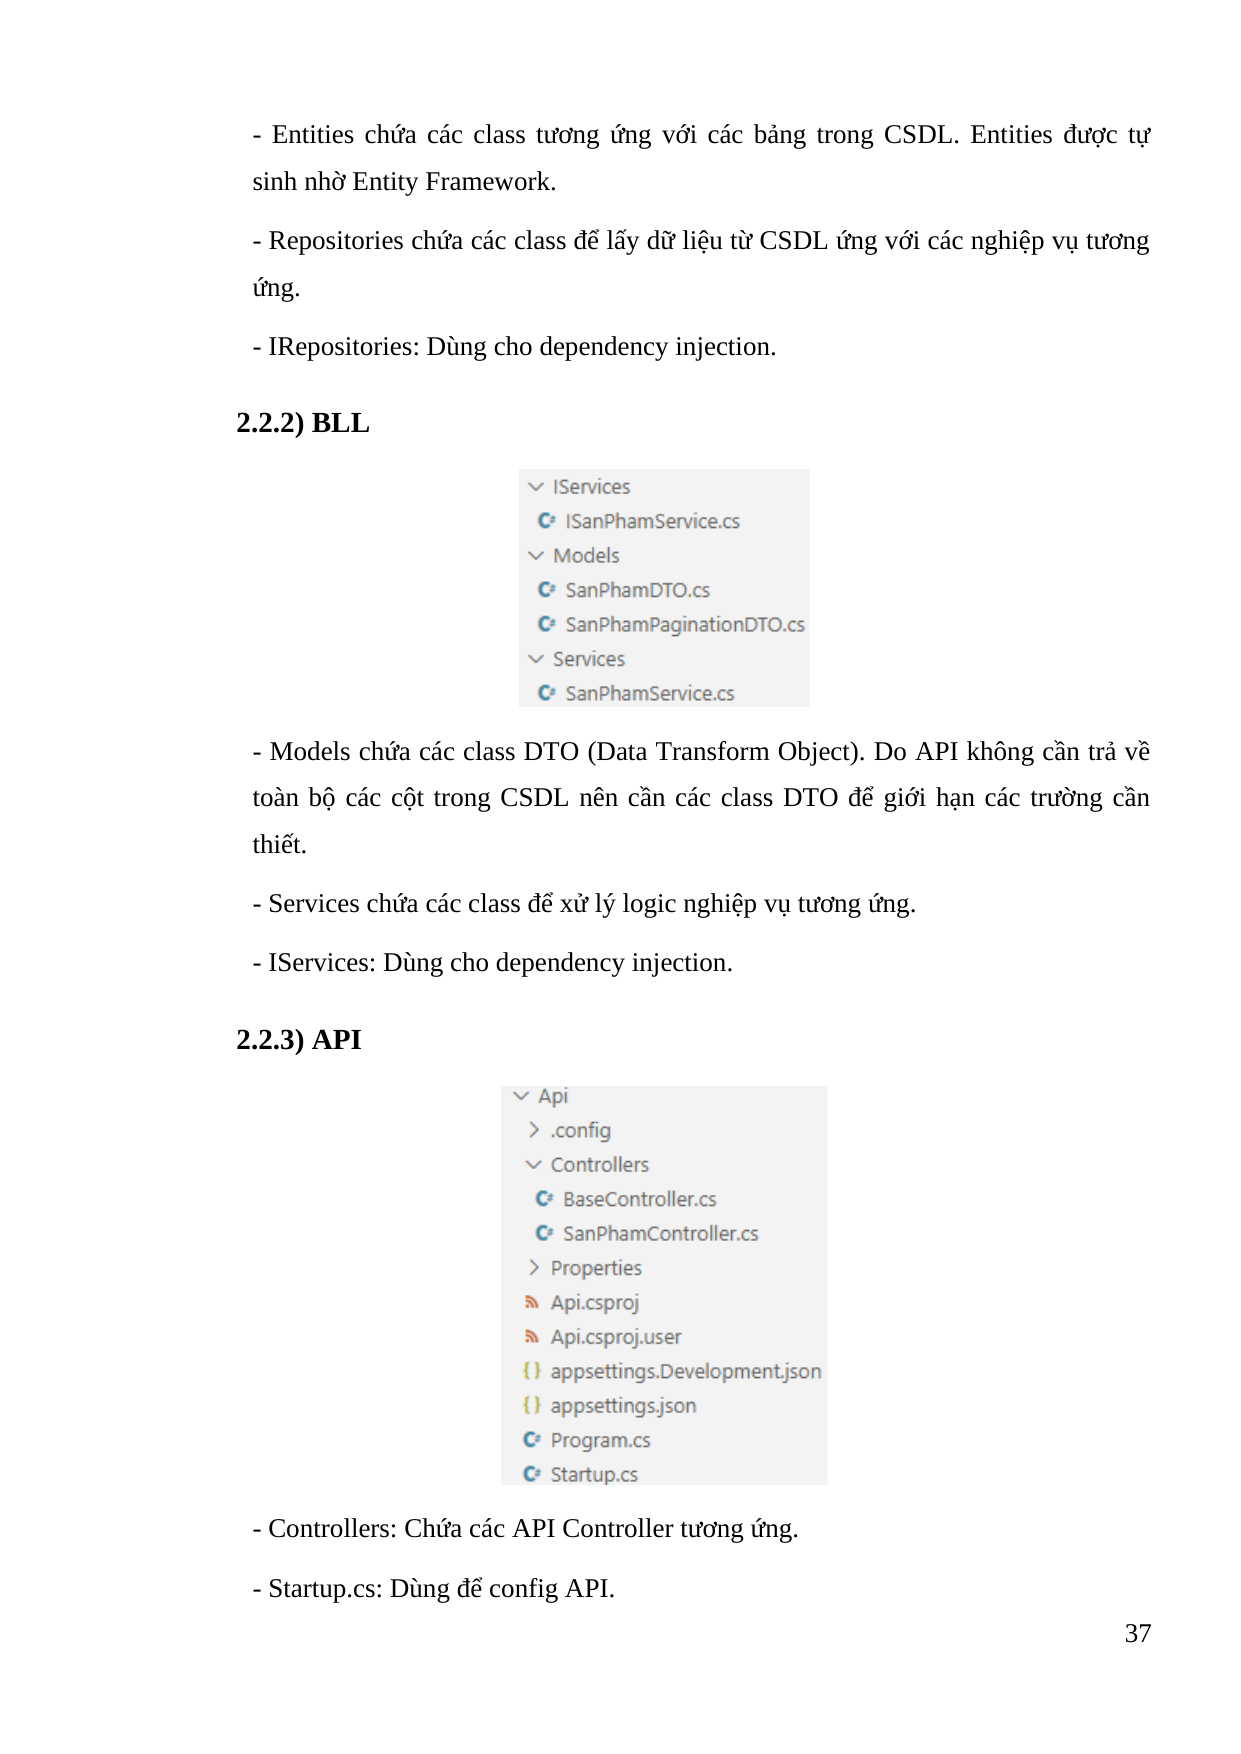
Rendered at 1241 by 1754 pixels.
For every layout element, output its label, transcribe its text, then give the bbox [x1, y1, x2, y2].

text - Services chứa các class để xử lý logic nghiệp vụ tương ứng. [177, 887, 1152, 918]
text - Entities chứa các class tương ứng với các bảng trong CSDL. Entities được tự sinh nhờ Entity Framework. [252, 118, 1152, 196]
text - Models chứa các class DTO (Data Transform Object). Do API không cần trả về toàn bộ các cột trong CSDL nên cần các class DTO để giới hạn các trường cần thiết. [252, 735, 1152, 859]
text - IRepositories: Dùng cho dependency injection. [177, 330, 1152, 361]
text - Startup.cs: Dùng để config API. [177, 1572, 1152, 1603]
text - Controllers: Chứa các API Controller tương ứng. [177, 1513, 1152, 1544]
subtitle 2.2.3) API [177, 1022, 1152, 1056]
picture [501, 1086, 828, 1485]
text - Repositories chứa các class để lấy dữ liệu từ CSDL ứng với các nghiệp vụ tương ứng. [252, 224, 1152, 302]
picture [519, 469, 810, 707]
text - IServices: Dùng cho dependency injection. [177, 947, 1152, 978]
subtitle 2.2.2) BLL [177, 406, 1152, 439]
